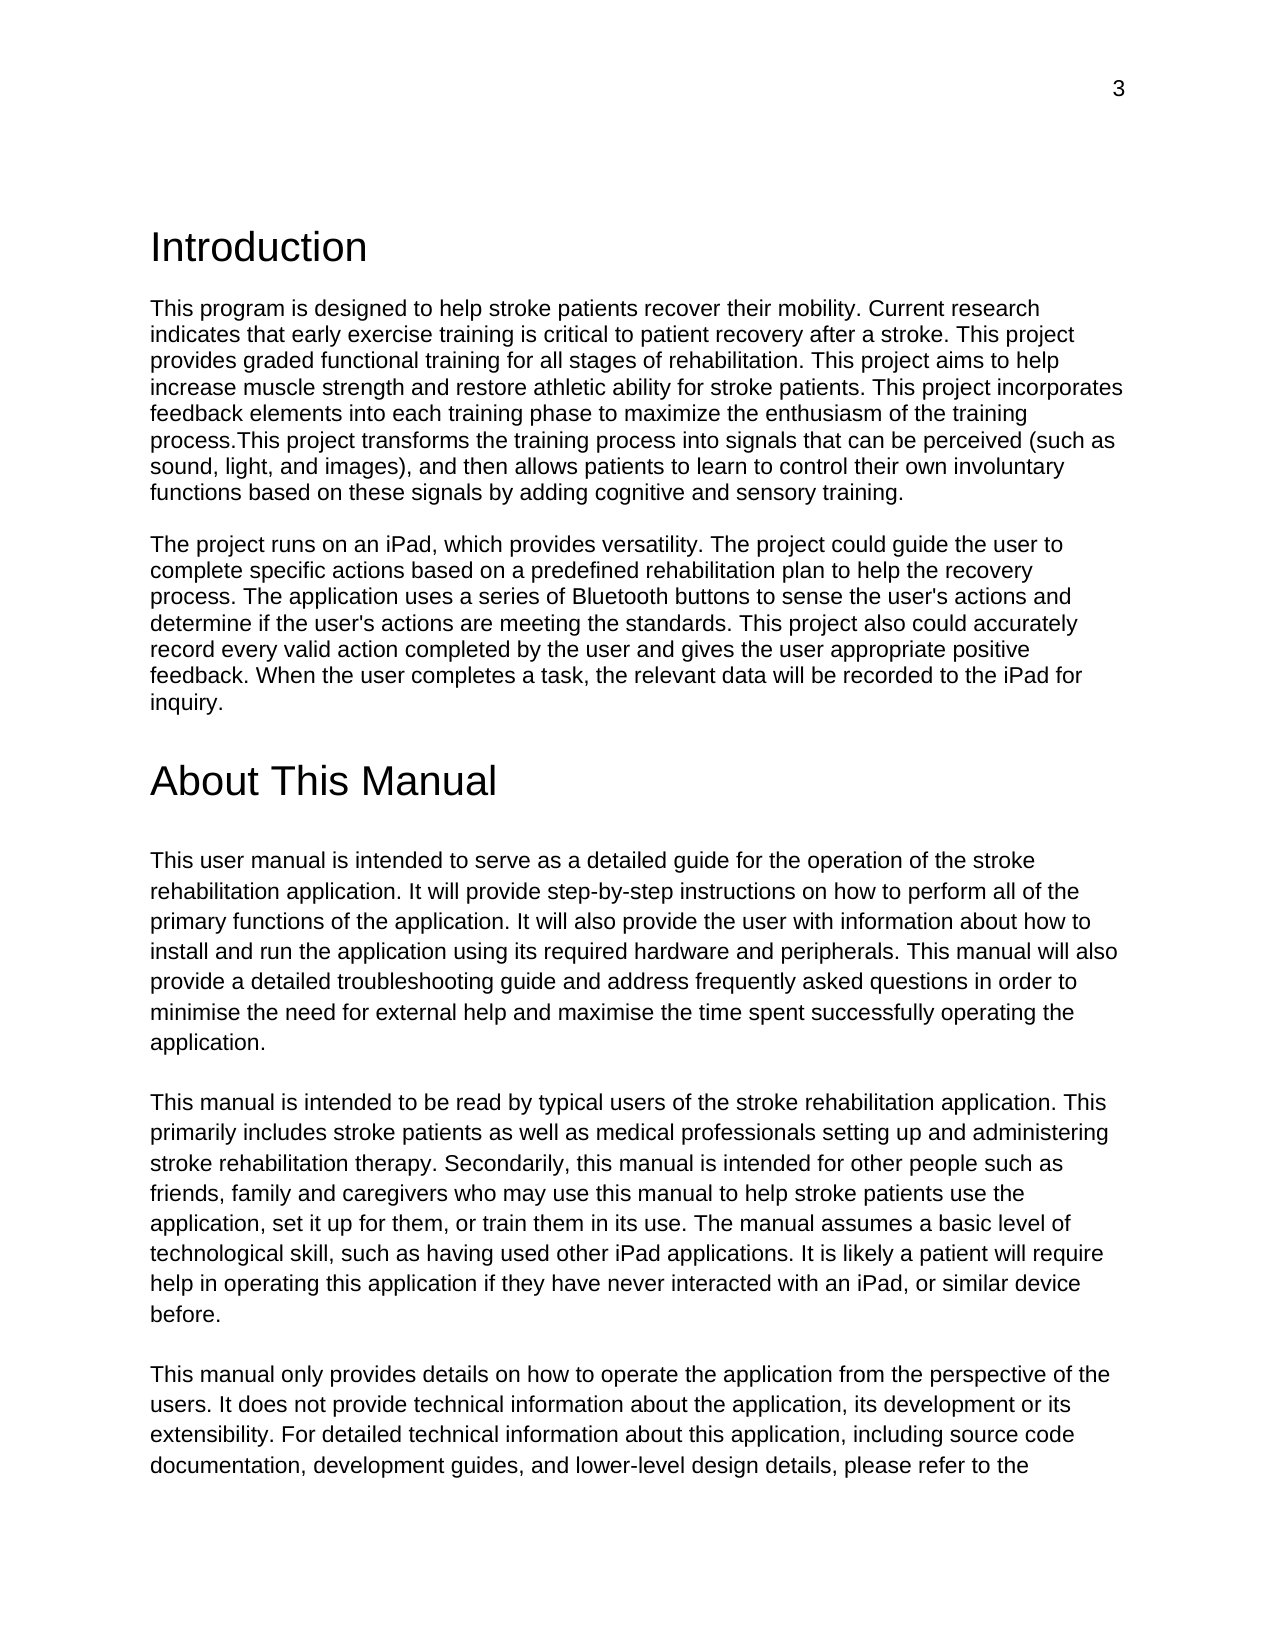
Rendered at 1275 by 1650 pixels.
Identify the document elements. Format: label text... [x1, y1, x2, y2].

subtitle Introduction [150, 222, 1125, 270]
text The project runs on an iPad, which provides versatility. The project could guide the user to complete specific actions based on a predefined rehabilitation plan to help the recovery process. The application uses a series of Bluetooth buttons to sense the user's actions and determine if the user's actions are meeting the standards. This project also could accurately record every valid action completed by the user and gives the user appropriate positive feedback. When the user completes a task, the relevant data will be recorded to the iPad for inquiry. [150, 531, 1125, 715]
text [150, 1361, 1125, 1478]
subtitle About This Manual [150, 757, 1125, 805]
text This program is designed to help stroke patients recover their mobility. Current research indicates that early exercise training is critical to patient recovery after a stroke. This project provides graded functional training for all stages of rehabilitation. This project aims to help increase muscle strength and restore athletic ability for stroke patients. This project incorporates feedback elements into each training phase to maximize the enthusiasm of the training process.This project transforms the training process into signals that can be perceived (such as sound, light, and images), and then allows patients to learn to control their own involuntary functions based on these signals by adding cognitive and sensory training. [150, 295, 1125, 506]
text This user manual is intended to serve as a detailed guide for the operation of the stroke rehabilitation application. It will provide step-by-step instructions on how to perform all of the primary functions of the application. It will also provide the user with information about how to install and run the application using its required hardware and peripherals. This manual will also provide a detailed troubleshooting guide and address frequently asked questions in order to minimise the need for external help and maximise the time spent successfully operating the application. [150, 847, 1125, 1055]
text This manual is intended to be read by typical users of the stroke rehabilitation application. This primarily includes stroke patients as well as medical professionals setting up and administering stroke rehabilitation therapy. Secondarily, this manual is intended for other people such as friends, family and caregivers who may use this manual to help stroke patients use the application, set it up for them, or train them in its use. The manual assumes a basic level of technological skill, such as having used other iPad applications. It is likely a patient will require help in operating this application if they have never interacted with an iPad, or similar device before. [150, 1089, 1125, 1327]
